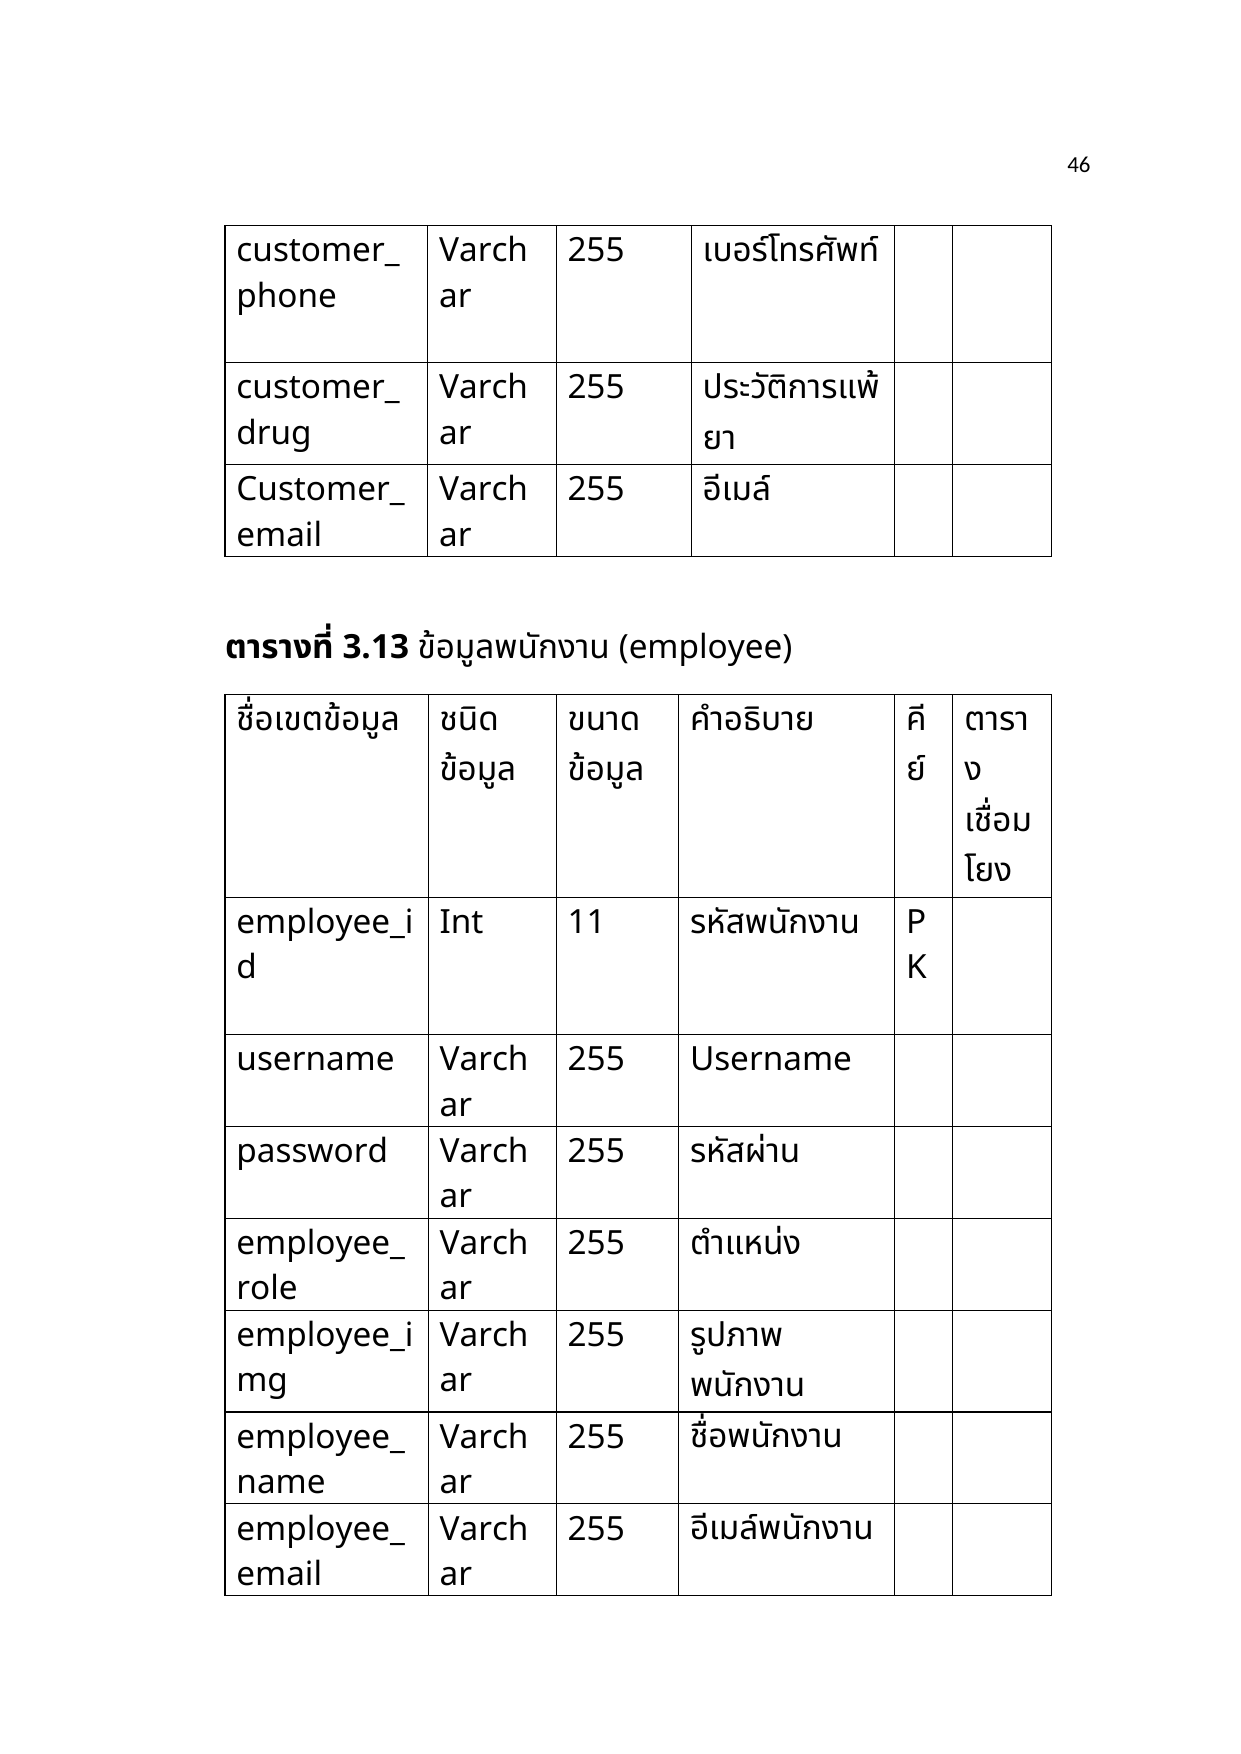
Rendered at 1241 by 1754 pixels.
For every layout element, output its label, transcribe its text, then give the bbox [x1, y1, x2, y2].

table_cell Varchar [428, 226, 556, 362]
table_header คีย์ [895, 695, 952, 897]
table_cell [895, 1035, 952, 1126]
table_cell Varchar [429, 1311, 556, 1411]
table_cell employee_name [226, 1413, 428, 1503]
table_cell [895, 465, 952, 556]
table_cell [953, 1413, 1051, 1503]
table_cell 255 [557, 226, 691, 362]
table_cell employee_role [226, 1219, 428, 1309]
table_cell 255 [557, 1504, 678, 1595]
table_cell รูปภาพพนักงาน [679, 1311, 894, 1411]
table_cell [895, 1504, 952, 1595]
table_cell password [226, 1127, 428, 1218]
table_cell username [226, 1035, 428, 1126]
table_cell [895, 226, 952, 362]
table_cell อีเมล์พนักงาน [679, 1504, 894, 1595]
table_cell 255 [557, 465, 691, 556]
table_cell PK [895, 898, 952, 1034]
table_header ขนาดข้อมูล [557, 695, 678, 897]
table_cell employee_img [226, 1311, 428, 1411]
table_cell employee_email [226, 1504, 428, 1595]
text ตารางที่ 3.13 ข้อมูลพนักงาน (employee) [225, 623, 1090, 673]
table_cell 11 [557, 898, 678, 1034]
table_cell Varchar [429, 1504, 556, 1595]
table_cell Varchar [428, 363, 556, 464]
table_cell Varchar [429, 1219, 556, 1309]
table_cell Varchar [429, 1127, 556, 1218]
table_cell Int [429, 898, 556, 1034]
table_cell [895, 1127, 952, 1218]
table_cell [953, 465, 1051, 556]
table_cell [953, 1504, 1051, 1595]
table_cell Varchar [429, 1413, 556, 1503]
table_cell 255 [557, 1413, 678, 1503]
table_cell ชื่อพนักงาน [679, 1413, 894, 1503]
table_cell [953, 1311, 1051, 1411]
table_cell 255 [557, 1219, 678, 1309]
table_cell [953, 226, 1051, 362]
table_cell Username [679, 1035, 894, 1126]
table_cell 255 [557, 1311, 678, 1411]
table_cell customer_drug [226, 363, 427, 464]
table_cell ตำแหน่ง [679, 1219, 894, 1309]
table_cell Varchar [429, 1035, 556, 1126]
table_header ชนิดข้อมูล [429, 695, 556, 897]
table_header ชื่อเขตข้อมูล [226, 695, 428, 897]
table_cell [895, 1413, 952, 1503]
table_cell [953, 1127, 1051, 1218]
table_cell [953, 1035, 1051, 1126]
table_cell 255 [557, 1035, 678, 1126]
table_cell ประวัติการแพ้ยา [692, 363, 894, 464]
table_cell 255 [557, 363, 691, 464]
table_cell [953, 363, 1051, 464]
table_cell [953, 1219, 1051, 1309]
table_cell employee_id [226, 898, 428, 1034]
table_cell [895, 363, 952, 464]
table_cell Customer_email [226, 465, 427, 556]
table_cell Varchar [428, 465, 556, 556]
table_cell [895, 1219, 952, 1309]
table_cell [953, 898, 1051, 1034]
table_cell customer_phone [226, 226, 427, 362]
table_cell 255 [557, 1127, 678, 1218]
table_cell รหัสพนักงาน [679, 898, 894, 1034]
table_cell [895, 1311, 952, 1411]
table_header ตารางเชื่อมโยง [953, 695, 1051, 897]
table_cell เบอร์โทรศัพท์ [692, 226, 894, 362]
table_header คำอธิบาย [679, 695, 894, 897]
table_cell รหัสผ่าน [679, 1127, 894, 1218]
table_cell อีเมล์ [692, 465, 894, 556]
